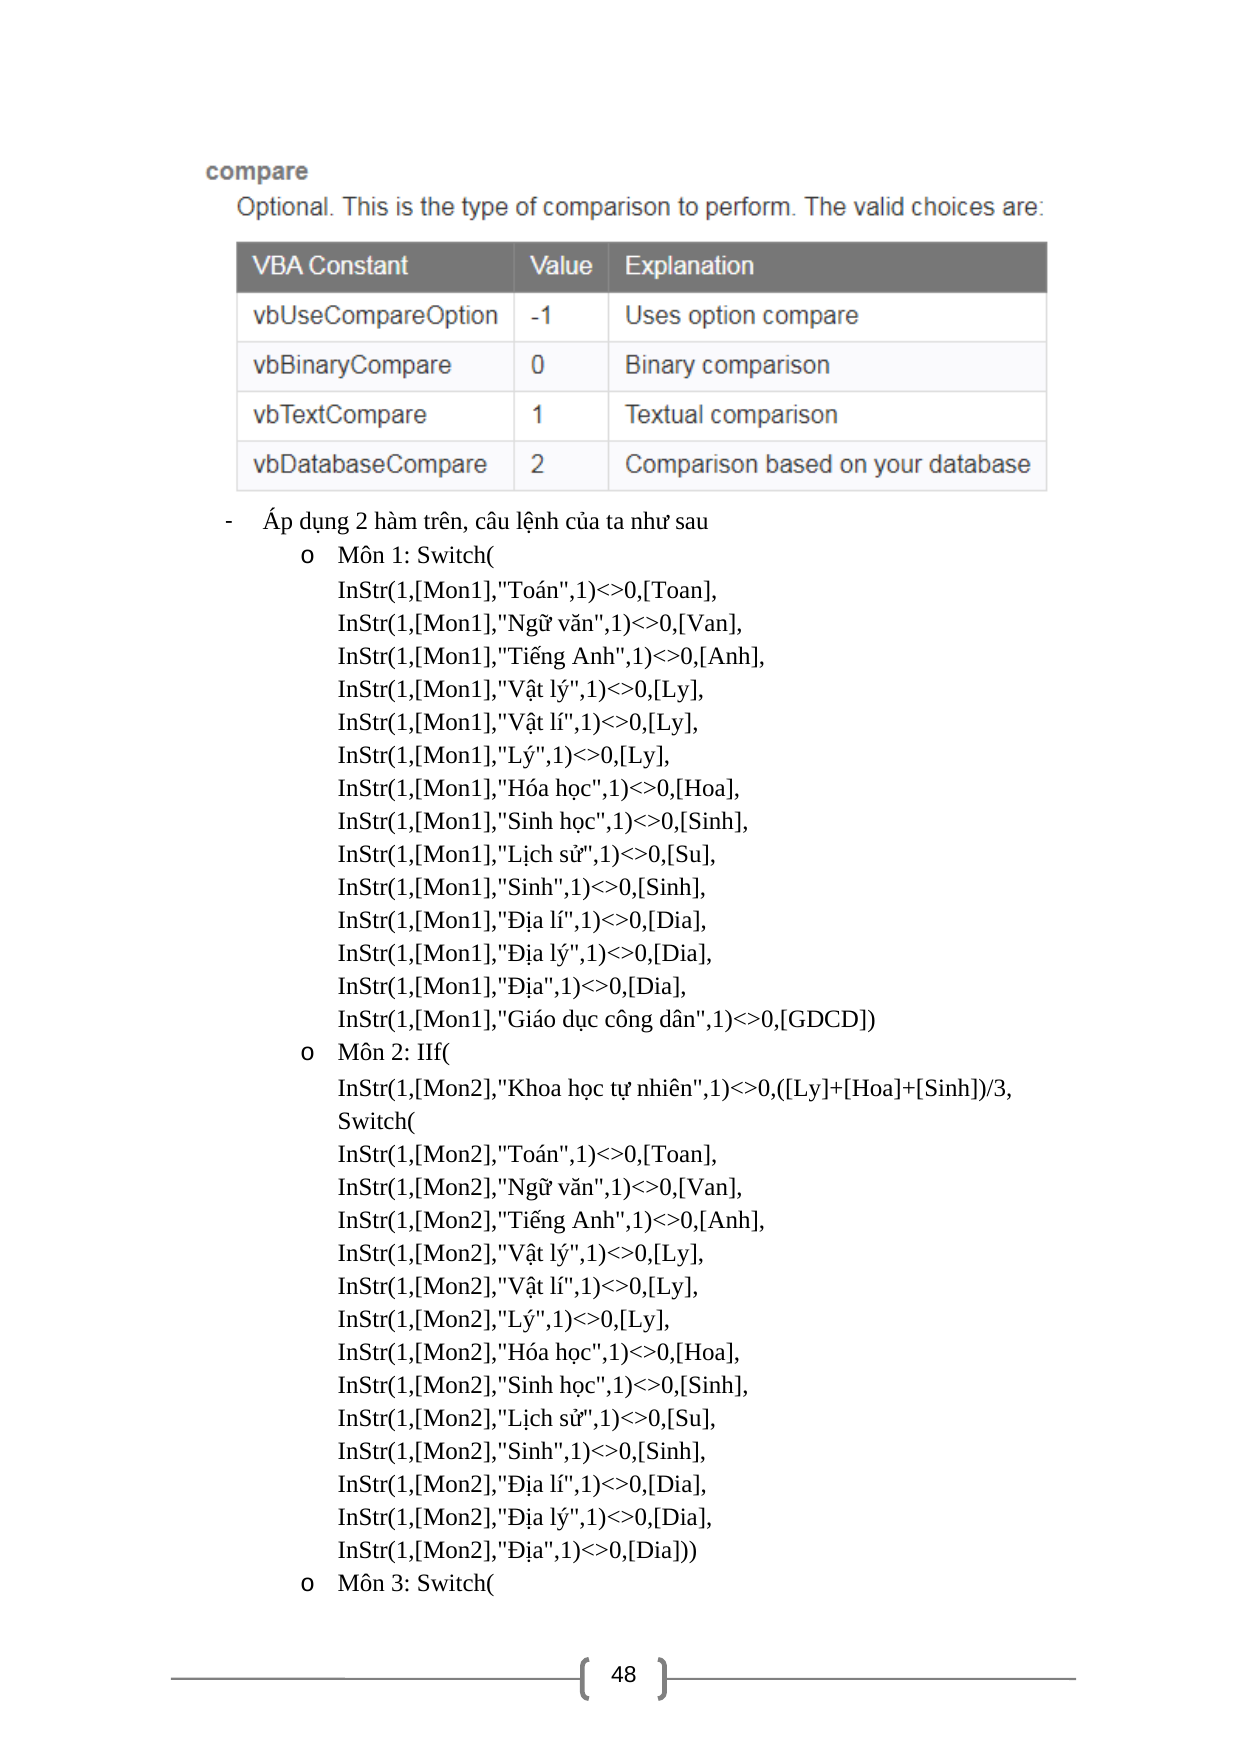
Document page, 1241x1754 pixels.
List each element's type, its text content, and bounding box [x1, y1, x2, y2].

list InStr(1,[Mon1],"Toán",1)<>0,[Toan], [337, 575, 1059, 604]
list InStr(1,[Mon1],"Vật lí",1)<>0,[Ly], [337, 707, 1059, 736]
list InStr(1,[Mon1],"Tiếng Anh",1)<>0,[Anh], [337, 641, 1059, 670]
list InStr(1,[Mon2],"Tiếng Anh",1)<>0,[Anh], [337, 1205, 1059, 1234]
list InStr(1,[Mon1],"Sinh học",1)<>0,[Sinh], [337, 806, 1059, 835]
list InStr(1,[Mon1],"Địa lý",1)<>0,[Dia], [337, 938, 1059, 967]
list Môn 3: Switch( [300, 1568, 1059, 1599]
list InStr(1,[Mon2],"Toán",1)<>0,[Toan], [337, 1139, 1059, 1168]
list InStr(1,[Mon2],"Lý",1)<>0,[Ly], [337, 1304, 1059, 1333]
list Switch( [337, 1106, 1059, 1135]
list InStr(1,[Mon2],"Vật lí",1)<>0,[Ly], [337, 1271, 1059, 1300]
list InStr(1,[Mon2],"Khoa học tự nhiên",1)<>0,([Ly]+[Hoa]+[Sinh])/3, [337, 1073, 1059, 1102]
list InStr(1,[Mon2],"Sinh học",1)<>0,[Sinh], [337, 1370, 1059, 1399]
list InStr(1,[Mon1],"Địa",1)<>0,[Dia], [337, 971, 1059, 1000]
list InStr(1,[Mon1],"Lịch sử",1)<>0,[Su], [337, 839, 1059, 868]
list Môn 2: IIf( [300, 1037, 1059, 1068]
list InStr(1,[Mon2],"Lịch sử",1)<>0,[Su], [337, 1403, 1059, 1432]
list InStr(1,[Mon1],"Vật lý",1)<>0,[Ly], [337, 674, 1059, 703]
list InStr(1,[Mon2],"Vật lý",1)<>0,[Ly], [337, 1238, 1059, 1267]
list Môn 1: Switch( [300, 540, 1059, 571]
list InStr(1,[Mon2],"Địa lý",1)<>0,[Dia], [337, 1502, 1059, 1531]
list InStr(1,[Mon2],"Ngữ văn",1)<>0,[Van], [337, 1172, 1059, 1201]
list InStr(1,[Mon1],"Lý",1)<>0,[Ly], [337, 740, 1059, 769]
list InStr(1,[Mon2],"Địa",1)<>0,[Dia])) [337, 1535, 1059, 1564]
list InStr(1,[Mon2],"Hóa học",1)<>0,[Hoa], [337, 1337, 1059, 1366]
list InStr(1,[Mon1],"Ngữ văn",1)<>0,[Van], [337, 608, 1059, 637]
list InStr(1,[Mon1],"Giáo dục công dân",1)<>0,[GDCD]) [337, 1004, 1059, 1033]
list InStr(1,[Mon1],"Địa lí",1)<>0,[Dia], [337, 905, 1059, 934]
list InStr(1,[Mon1],"Sinh",1)<>0,[Sinh], [337, 872, 1059, 901]
list InStr(1,[Mon2],"Địa lí",1)<>0,[Dia], [337, 1469, 1059, 1498]
list Áp dụng 2 hàm trên, câu lệnh của ta như sau [225, 505, 1059, 535]
picture [187, 150, 1060, 501]
list InStr(1,[Mon2],"Sinh",1)<>0,[Sinh], [337, 1436, 1059, 1465]
list InStr(1,[Mon1],"Hóa học",1)<>0,[Hoa], [337, 773, 1059, 802]
